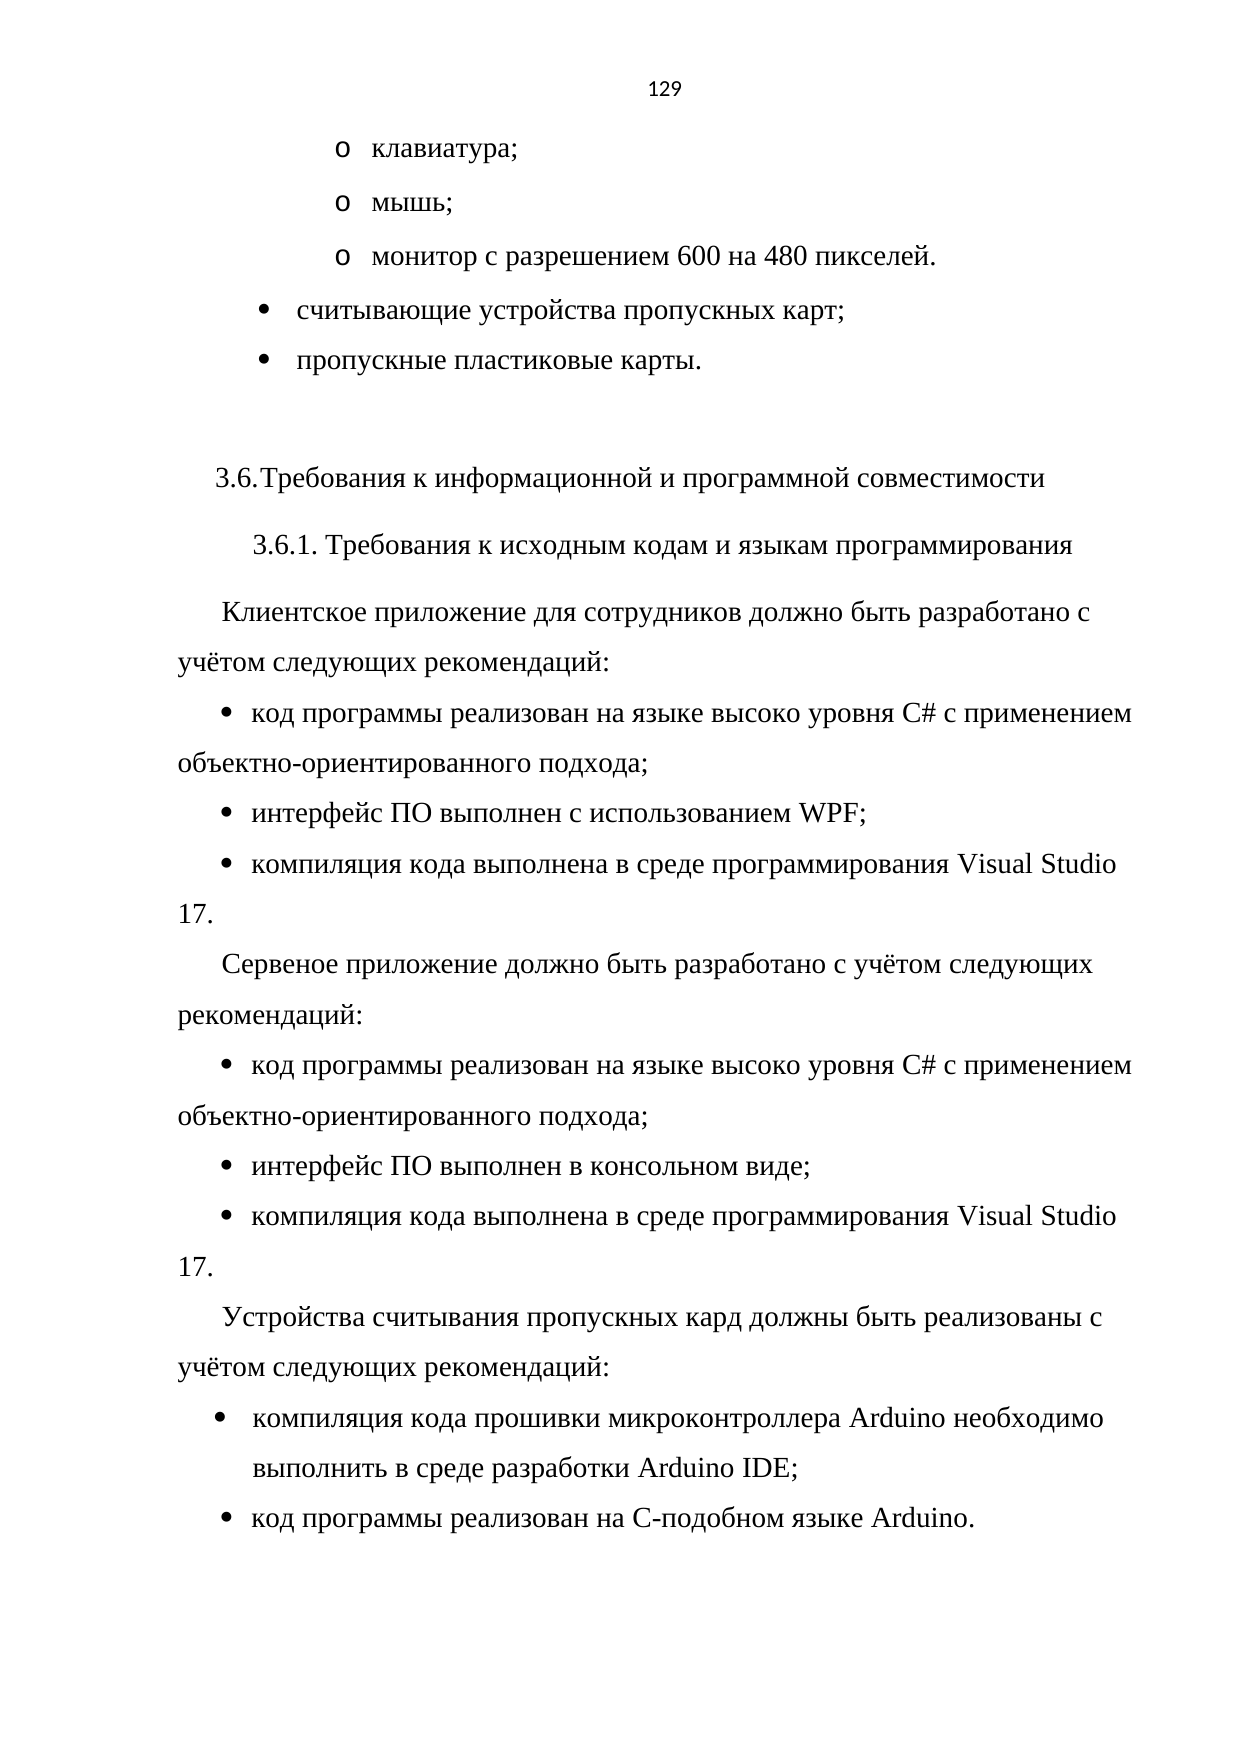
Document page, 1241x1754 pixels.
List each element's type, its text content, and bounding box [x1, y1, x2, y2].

list интерфейс ПО выполнен с использованием WPF; [177, 795, 1152, 829]
list компиляция кода выполнена в среде программирования Visual Studio 17. [177, 846, 1152, 930]
list мышь; [334, 184, 1152, 220]
list код программы реализован на C-подобном языке Arduino. [177, 1500, 1152, 1534]
text Клиентское приложение для сотрудников должно быть разработано с учётом следующих рекомендаций: [177, 594, 1152, 678]
text Сервеное приложение должно быть разработано с учётом следующих рекомендаций: [177, 947, 1152, 1030]
text Устройства считывания пропускных кард должны быть реализованы с учётом следующих рекомендаций: [177, 1299, 1152, 1383]
list считывающие устройства пропускных карт; [259, 292, 1152, 326]
list монитор с разрешением 600 на 480 пикселей. [334, 238, 1152, 274]
list компиляция кода выполнена в среде программирования Visual Studio 17. [177, 1198, 1152, 1282]
list код программы реализован на языке высоко уровня C# с применением объектно-ориентированного подхода; [177, 695, 1152, 779]
list компиляция кода прошивки микроконтроллера Arduino необходимо выполнить в среде разработки Arduino IDE; [215, 1400, 1152, 1484]
list клавиатура; [334, 130, 1152, 166]
list пропускные пластиковые карты. [259, 342, 1152, 376]
list код программы реализован на языке высоко уровня C# с применением объектно-ориентированного подхода; [177, 1047, 1152, 1131]
list Требования к исходным кодам и языкам программирования [252, 527, 1152, 561]
list интерфейс ПО выполнен в консольном виде; [177, 1148, 1152, 1182]
list Требования к информационной и программной совместимости [215, 460, 1152, 493]
